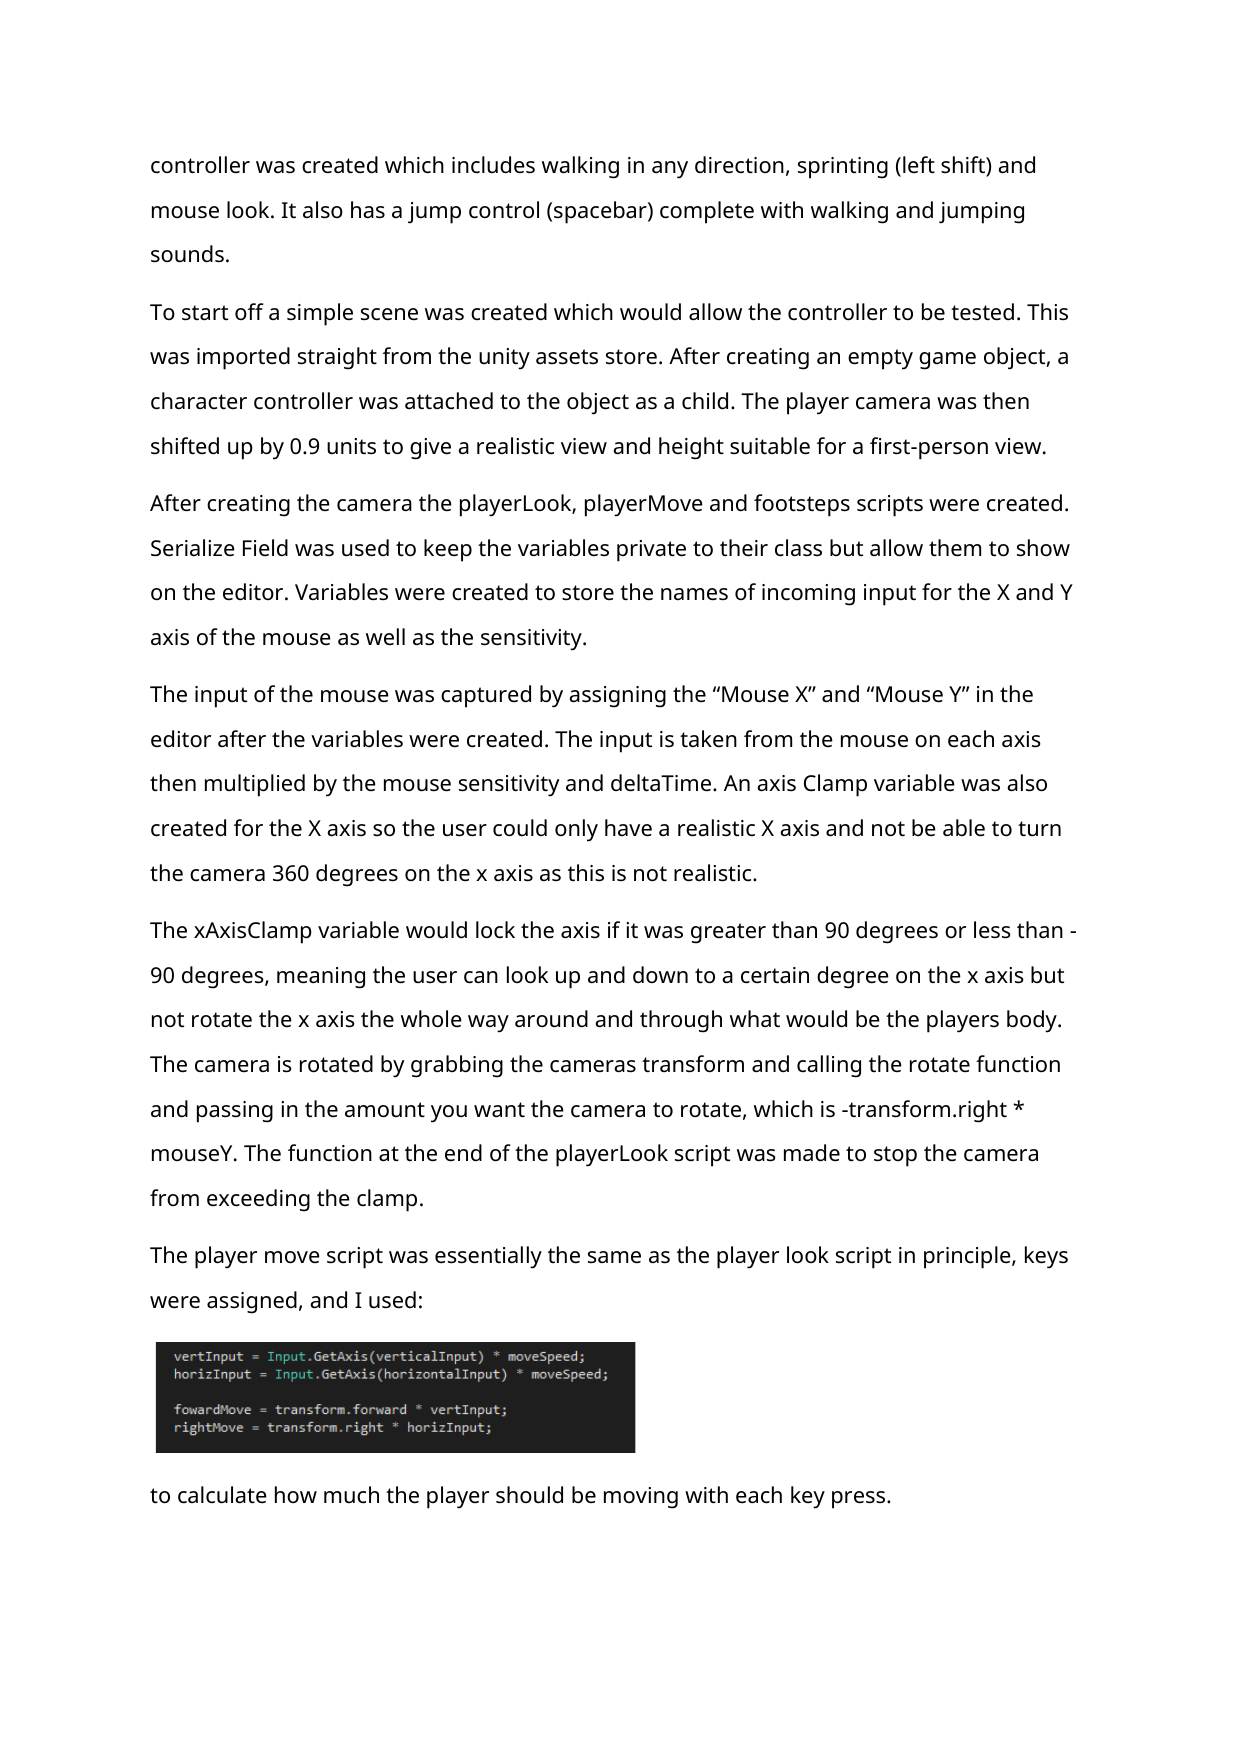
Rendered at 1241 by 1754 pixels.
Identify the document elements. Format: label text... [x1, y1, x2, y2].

text to calculate how much the player should be moving with each key press. [150, 1480, 1090, 1510]
text The input of the mouse was captured by assigning the “Mouse X” and “Mouse Y” in the editor after the variables were created. The input is taken from the mouse on each axis then multiplied by the mouse sensitivity and deltaTime. An axis Clamp variable was also created for the X axis so the user could only have a realistic X axis and not be able to turn the camera 360 degrees on the x axis as this is not realistic. [150, 679, 1090, 888]
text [150, 150, 1090, 269]
text To start off a simple scene was created which would allow the controller to be tested. This was imported straight from the unity assets store. After creating an empty game object, a character controller was attached to the object as a child. The player camera was then shifted up by 0.9 units to give a realistic view and height suitable for a first-person view. [150, 297, 1090, 460]
text The player move script was essentially the same as the player look script in principle, keys were assigned, and I used: [150, 1240, 1090, 1315]
picture [155, 1342, 636, 1453]
text After creating the camera the playerLook, playerMove and footsteps scripts were created. Serialize Field was used to keep the variables private to their class but allow them to show on the editor. Variables were created to store the names of incoming input for the X and Y axis of the mouse as well as the sensitivity. [150, 488, 1090, 652]
text The xAxisClamp variable would lock the axis if it was greater than 90 degrees or less than -90 degrees, meaning the user can look up and down to a certain degree on the x axis but not rotate the x axis the whole way around and through what would be the players body. The camera is rotated by grabbing the cameras transform and calling the rotate function and passing in the amount you want the camera to rotate, which is -transform.right * mouseY. The function at the end of the playerLook script was made to stop the camera from exceeding the clamp. [150, 915, 1090, 1213]
